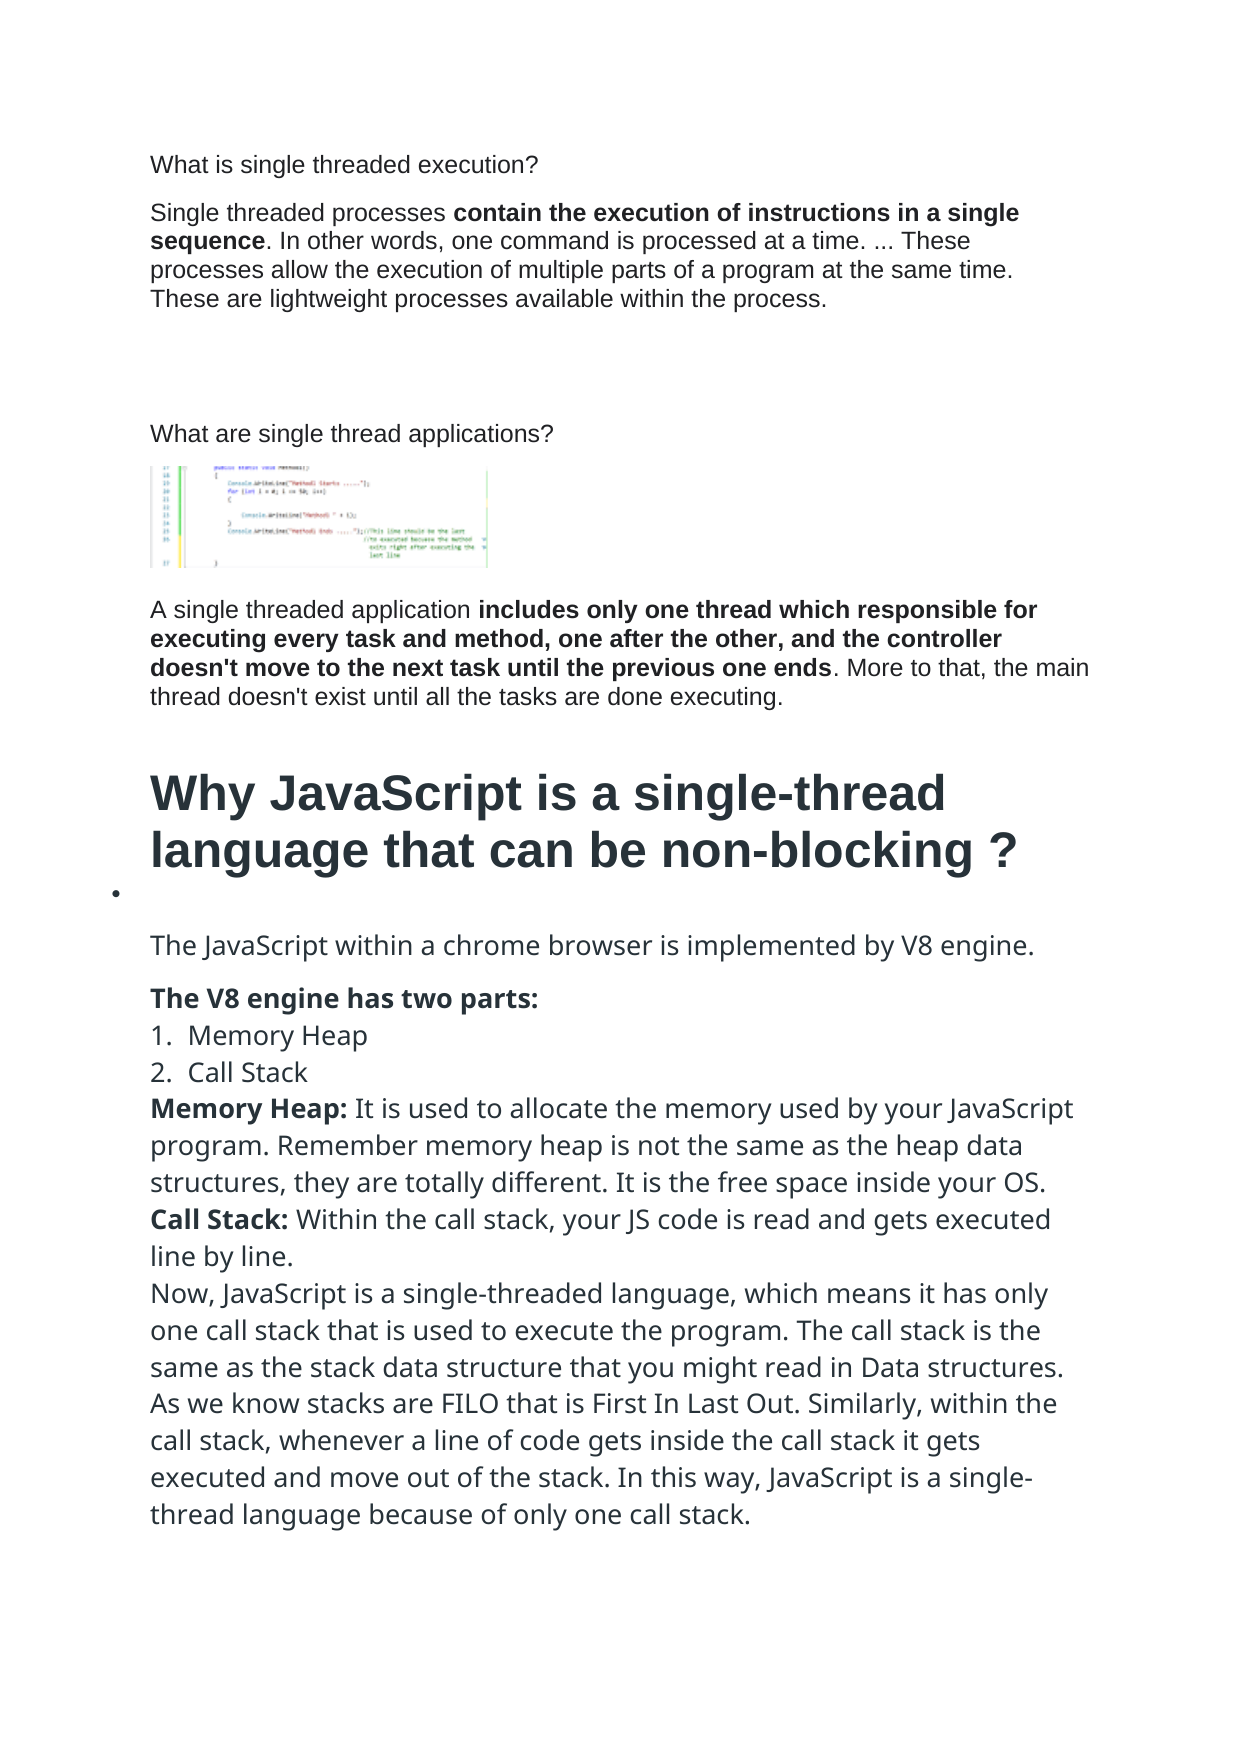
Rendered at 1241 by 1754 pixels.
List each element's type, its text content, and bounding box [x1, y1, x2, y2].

text The V8 engine has two parts: [150, 979, 1090, 1016]
text Now, JavaScript is a single-threaded language, which means it has only one call stack that is used to execute the program. The call stack is the same as the stack data structure that you might read in Data structures. As we know stacks are FILO that is First In Last Out. Similarly, within the call stack, whenever a line of code gets inside the call stack it gets executed and move out of the stack. In this way, JavaScript is a single-thread language because of only one call stack. [150, 1274, 1090, 1532]
text A single threaded application includes only one thread which responsible for executing every task and method, one after the other, and the controller doesn't move to the next task until the previous one ends. More to that, the main thread doesn't exist until all the tasks are done executing. [150, 595, 1090, 710]
text The JavaScript within a chrome browser is implemented by V8 engine. [150, 927, 1090, 964]
picture [150, 466, 488, 568]
text Memory Heap: It is used to allocate the memory used by your JavaScript program. Remember memory heap is not the same as the heap data structures, they are totally different. It is the free space inside your OS. [150, 1090, 1090, 1201]
list Call Stack [150, 1053, 1090, 1090]
text Call Stack: Within the call stack, your JS code is read and gets executed line by line. [150, 1201, 1090, 1274]
list Memory Heap [150, 1016, 1090, 1053]
text What is single threaded execution? [150, 150, 1090, 179]
text What are single thread applications? [150, 418, 1090, 447]
text Why JavaScript is a single-thread language that can be non-blocking ? [150, 763, 1090, 878]
text Single threaded processes contain the execution of instructions in a single sequence. In other words, one command is processed at a time. ... These processes allow the execution of multiple parts of a program at the same time. These are lightweight processes available within the process. [150, 197, 1090, 312]
